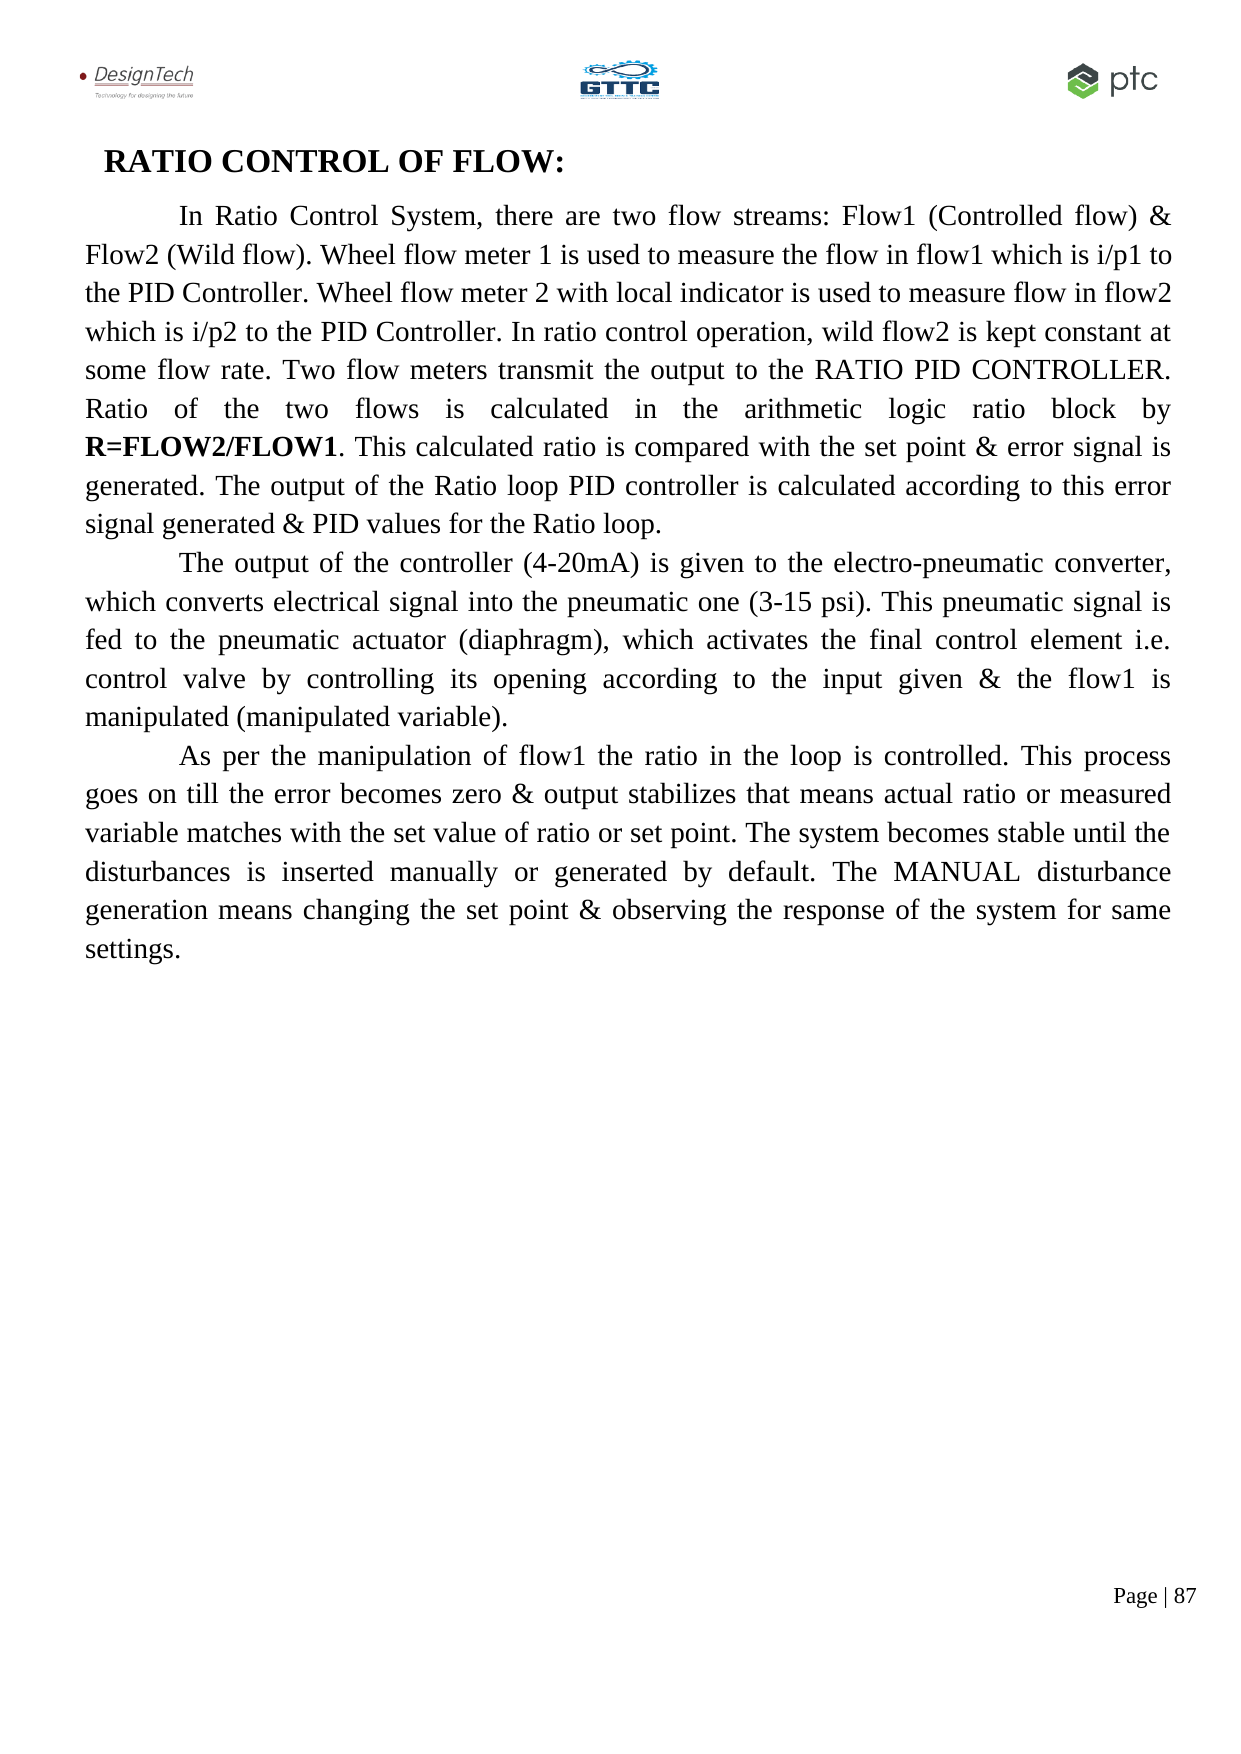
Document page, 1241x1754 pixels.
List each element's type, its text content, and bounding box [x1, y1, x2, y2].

text In Ratio Control System, there are two flow streams: Flow1 (Controlled flow) & Flow2 (Wild flow). Wheel flow meter 1 is used to measure the flow in flow1 which is i/p1 to the PID Controller. Wheel flow meter 2 with local indicator is used to measure flow in flow2 which is i/p2 to the PID Controller. In ratio control operation, wild flow2 is kept constant at some flow rate. Two flow meters transmit the output to the RATIO PID CONTROLLER. Ratio of the two flows is calculated in the arithmetic logic ratio block by R=FLOW2/FLOW1. This calculated ratio is compared with the set point & error signal is generated. The output of the Ratio loop PID controller is calculated according to this error signal generated & PID values for the Ratio loop. [85, 198, 1173, 540]
picture [580, 60, 659, 99]
picture [79, 65, 194, 99]
text As per the manipulation of flow1 the ratio in the loop is controlled. This process goes on till the error becomes zero & output stabilizes that means actual ratio or measured variable matches with the set value of ratio or set point. The system becomes stable until the disturbances is inserted manually or generated by default. The MANUAL disturbance generation means changing the set point & observing the response of the system for same settings. [85, 738, 1172, 964]
subtitle RATIO CONTROL OF FLOW: [103, 141, 1196, 179]
picture [1067, 63, 1158, 99]
text The output of the controller (4-20mA) is given to the electro-pneumatic converter, which converts electrical signal into the pneumatic one (3-15 psi). This pneumatic signal is fed to the pneumatic actuator (diaphragm), which activates the final control element i.e. control valve by controlling its opening according to the input given & the flow1 is manipulated (manipulated variable). [85, 545, 1172, 733]
